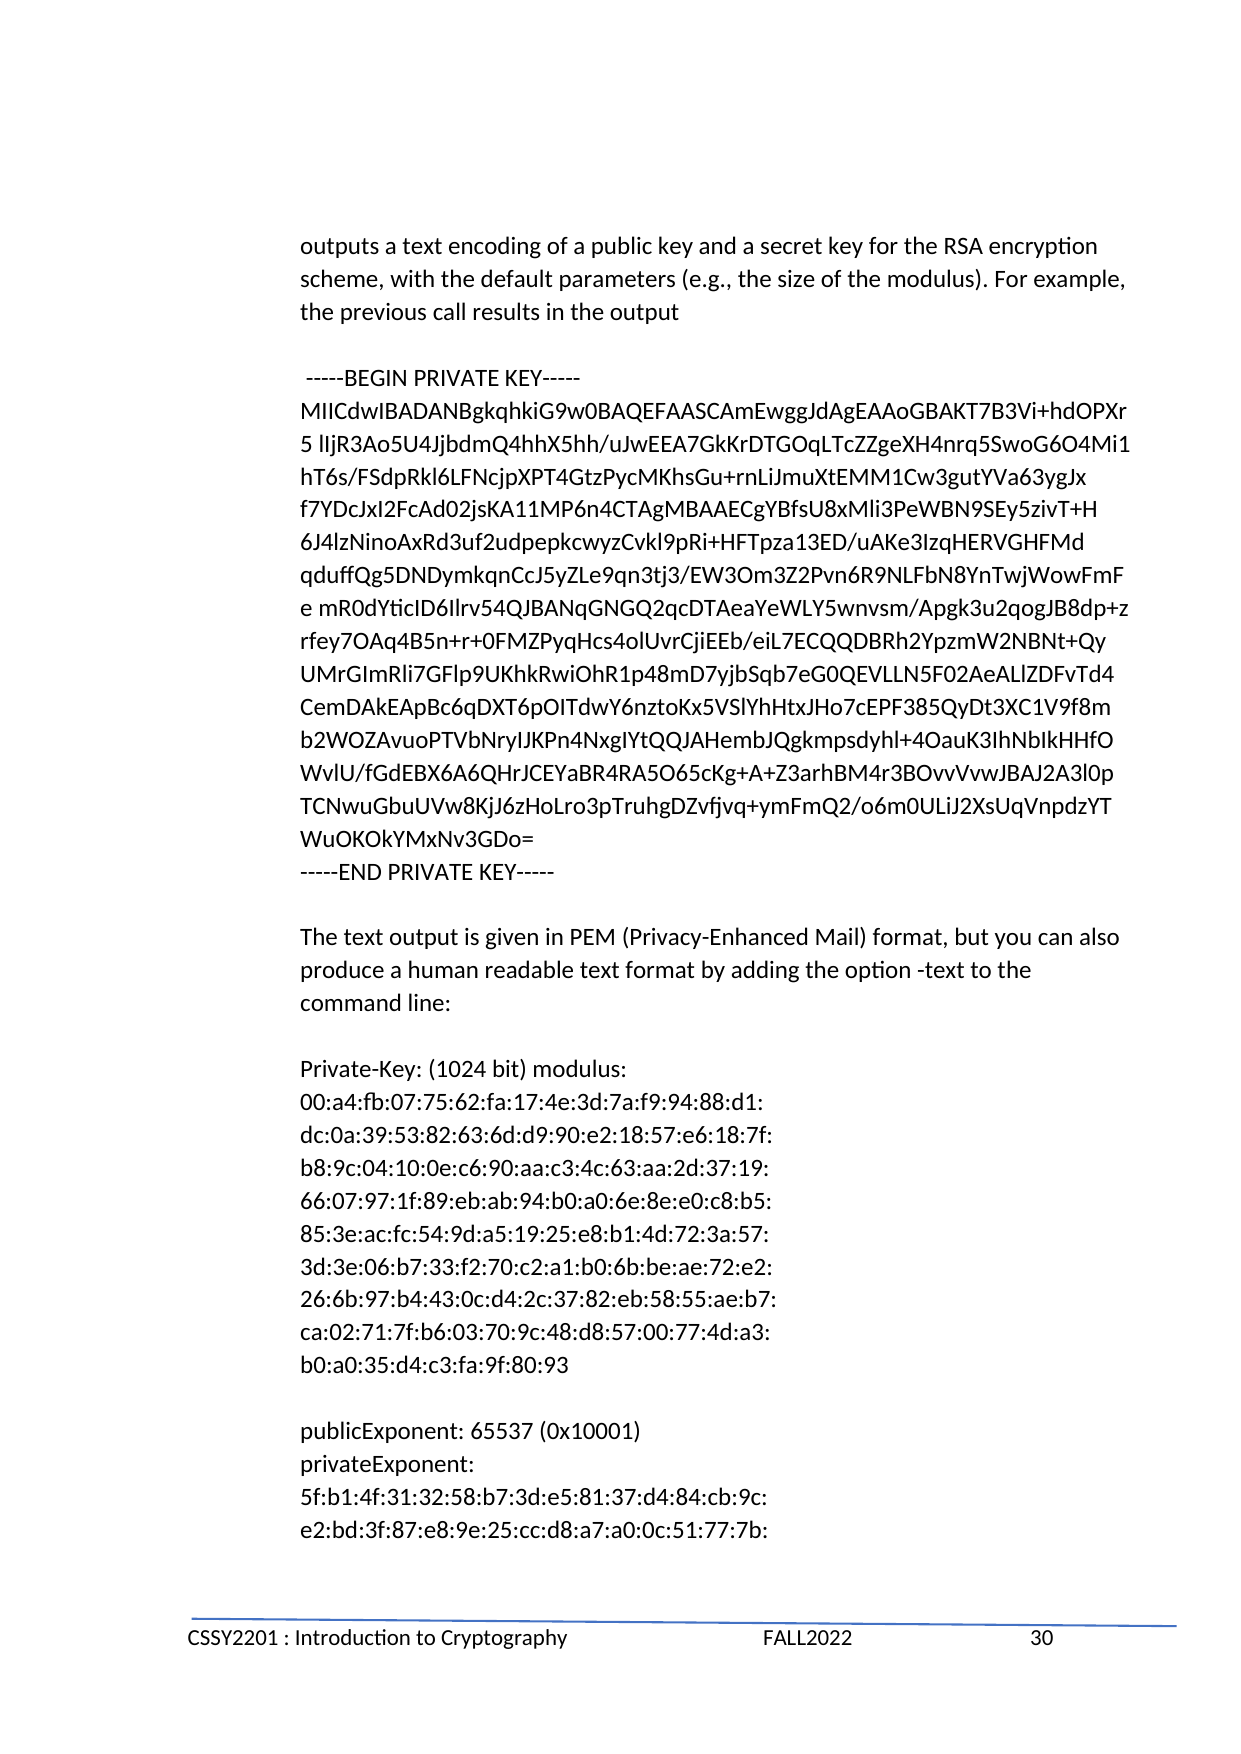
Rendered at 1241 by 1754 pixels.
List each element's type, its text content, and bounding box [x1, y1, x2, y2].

text -----BEGIN PRIVATE KEY----- MIICdwIBADANBgkqhkiG9w0BAQEFAASCAmEwggJdAgEAAoGBAKT7B3Vi+hdOPXr5 lIjR3Ao5U4JjbdmQ4hhX5hh/uJwEEA7GkKrDTGOqLTcZZgeXH4nrq5SwoG6O4Mi1 hT6s/FSdpRkl6LFNcjpXPT4GtzPycMKhsGu+rnLiJmuXtEMM1Cw3gutYVa63ygJx f7YDcJxI2FcAd02jsKA11MP6n4CTAgMBAAECgYBfsU8xMli3PeWBN9SEy5zivT+H 6J4lzNinoAxRd3uf2udpepkcwyzCvkl9pRi+HFTpza13ED/uAKe3IzqHERVGHFMd qduffQg5DNDymkqnCcJ5yZLe9qn3tj3/EW3Om3Z2Pvn6R9NLFbN8YnTwjWowFmFe mR0dYticID6Ilrv54QJBANqGNGQ2qcDTAeaYeWLY5wnvsm/Apgk3u2qogJB8dp+z rfey7OAq4B5n+r+0FMZPyqHcs4olUvrCjiEEb/eiL7ECQQDBRh2YpzmW2NBNt+Qy [300, 362, 1132, 656]
text Private-Key: (1024 bit) modulus: [300, 1053, 1132, 1084]
text UMrGImRli7GFlp9UKhkRwiOhR1p48mD7yjbSqb7eG0QEVLLN5F02AeALlZDFvTd4 CemDAkEApBc6qDXT6pOITdwY6nztoKx5VSlYhHtxJHo7cEPF385QyDt3XC1V9f8m b2WOZAvuoPTVbNryIJKPn4NxgIYtQQJAHembJQgkmpsdyhl+4OauK3IhNbIkHHfO WvlU/fGdEBX6A6QHrJCEYaBR4RA5O65cKg+A+Z3arhBM4r3BOvvVvwJBAJ2A3l0p TCNwuGbuUVw8KjJ6zHoLro3pTruhgDZvfjvq+ymFmQ2/o6m0ULiJ2XsUqVnpdzYT WuOKOkYMxNv3GDo= [300, 658, 1132, 853]
text b0:a0:35:d4:c3:fa:9f:80:93 [300, 1349, 1132, 1380]
text outputs a text encoding of a public key and a secret key for the RSA encryption scheme, with the default parameters (e.g., the size of the modulus). For example, the previous call results in the output [300, 230, 1132, 327]
text publicExponent: 65537 (0x10001) [300, 1415, 1132, 1446]
text 00:a4:fb:07:75:62:fa:17:4e:3d:7a:f9:94:88:d1: dc:0a:39:53:82:63:6d:d9:90:e2:18:57:e6:18:7f: b8:9c:04:10:0e:c6:90:aa:c3:4c:63:aa:2d:37:19: 66:07:97:1f:89:eb:ab:94:b0:a0:6e:8e:e0:c8:b5: 85:3e:ac:fc:54:9d:a5:19:25:e8:b1:4d:72:3a:57: 3d:3e:06:b7:33:f2:70:c2:a1:b0:6b:be:ae:72:e2: 26:6b:97:b4:43:0c:d4:2c:37:82:eb:58:55:ae:b7: ca:02:71:7f:b6:03:70:9c:48:d8:57:00:77:4d:a3: [300, 1086, 1132, 1347]
text 5f:b1:4f:31:32:58:b7:3d:e5:81:37:d4:84:cb:9c: e2:bd:3f:87:e8:9e:25:cc:d8:a7:a0:0c:51:77:7b: [300, 1481, 1132, 1544]
text privateExponent: [300, 1448, 1132, 1479]
text The text output is given in PEM (Privacy-Enhanced Mail) format, but you can also produce a human readable text format by adding the option -text to the command line: [300, 922, 1132, 1018]
text -----END PRIVATE KEY----- [300, 856, 1132, 886]
